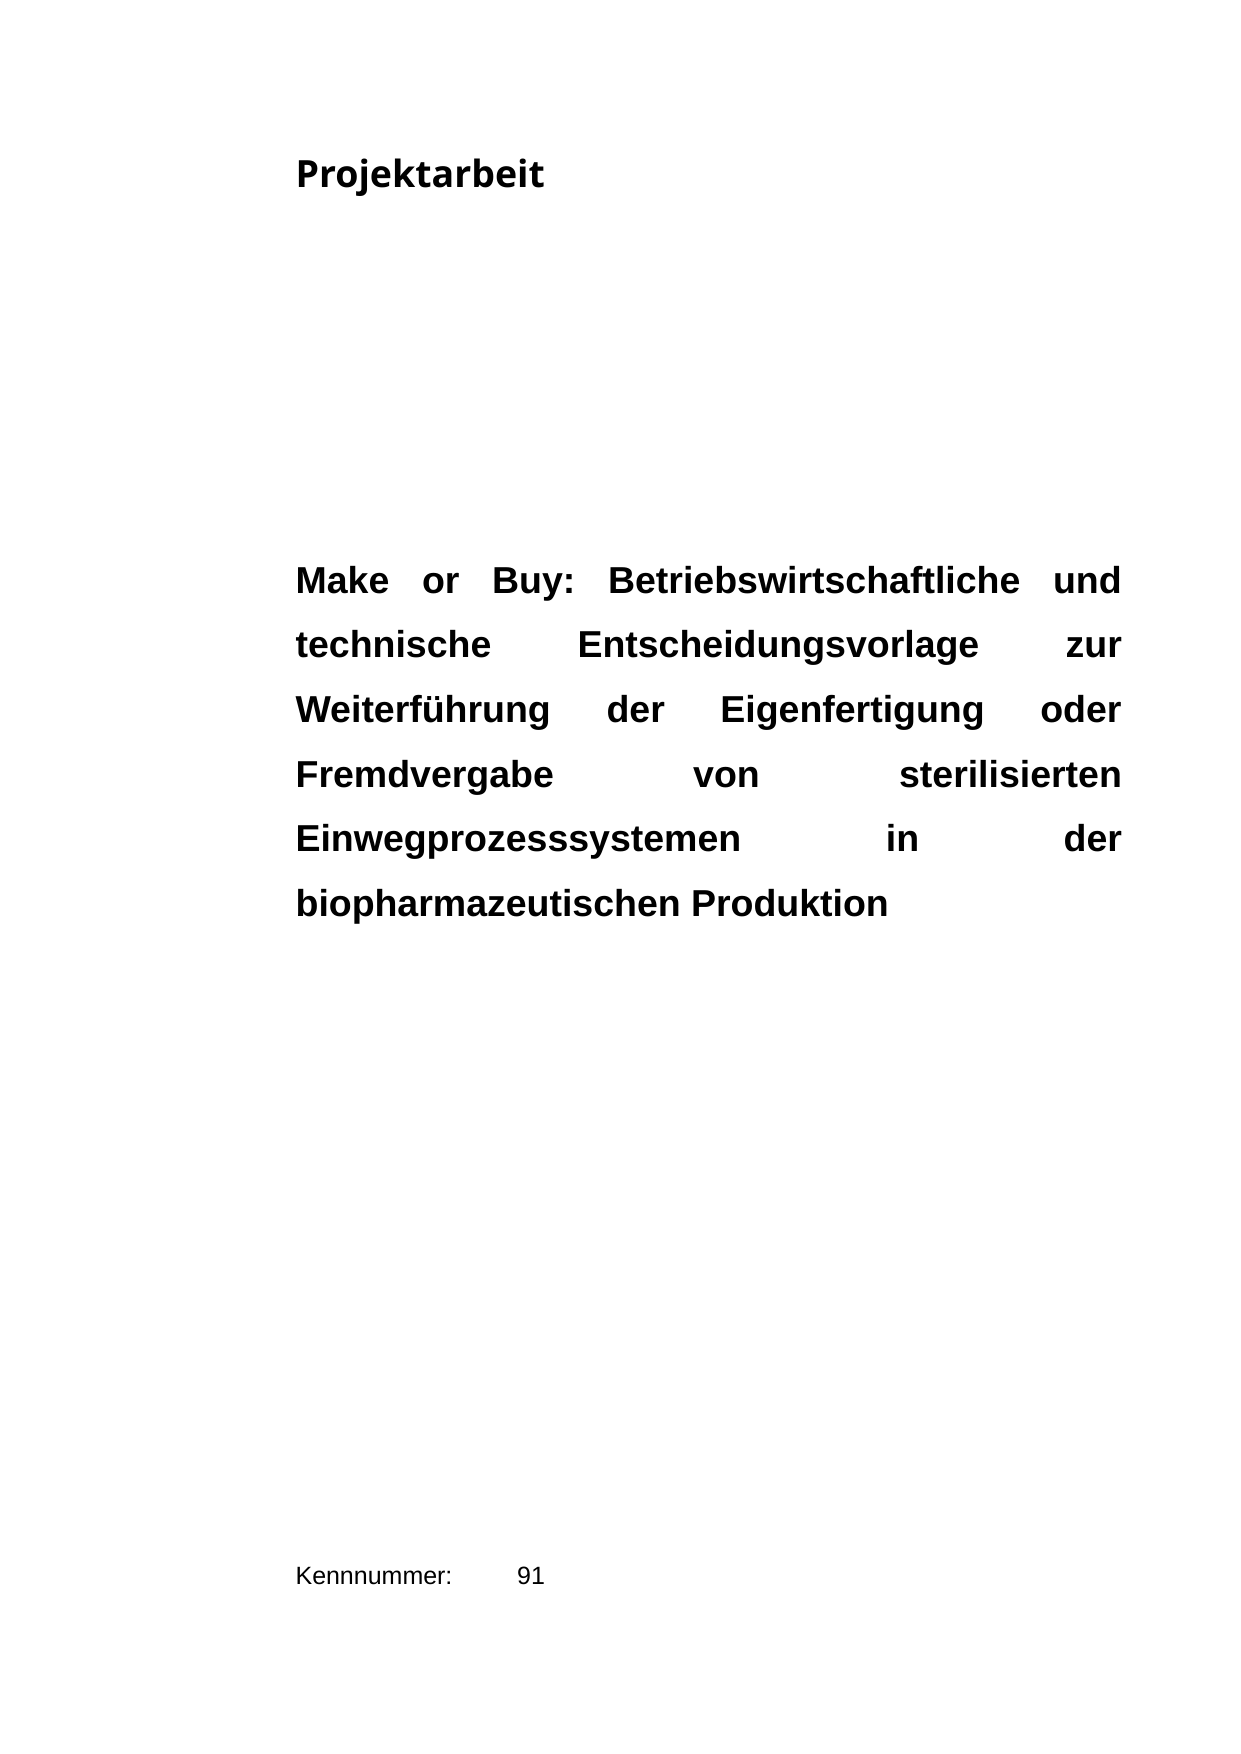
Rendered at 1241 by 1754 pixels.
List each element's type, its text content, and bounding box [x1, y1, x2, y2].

text Make or Buy: Betriebswirtschaftliche und technische Entscheidungsvorlage zur Weiterführung der Eigenfertigung oder Fremdvergabe von sterilisierten Einwegprozesssystemen in der biopharmazeutischen Produktion [295, 558, 1122, 924]
text Projektarbeit [295, 148, 1122, 199]
text Kennnummer: 91 [295, 1561, 1122, 1589]
